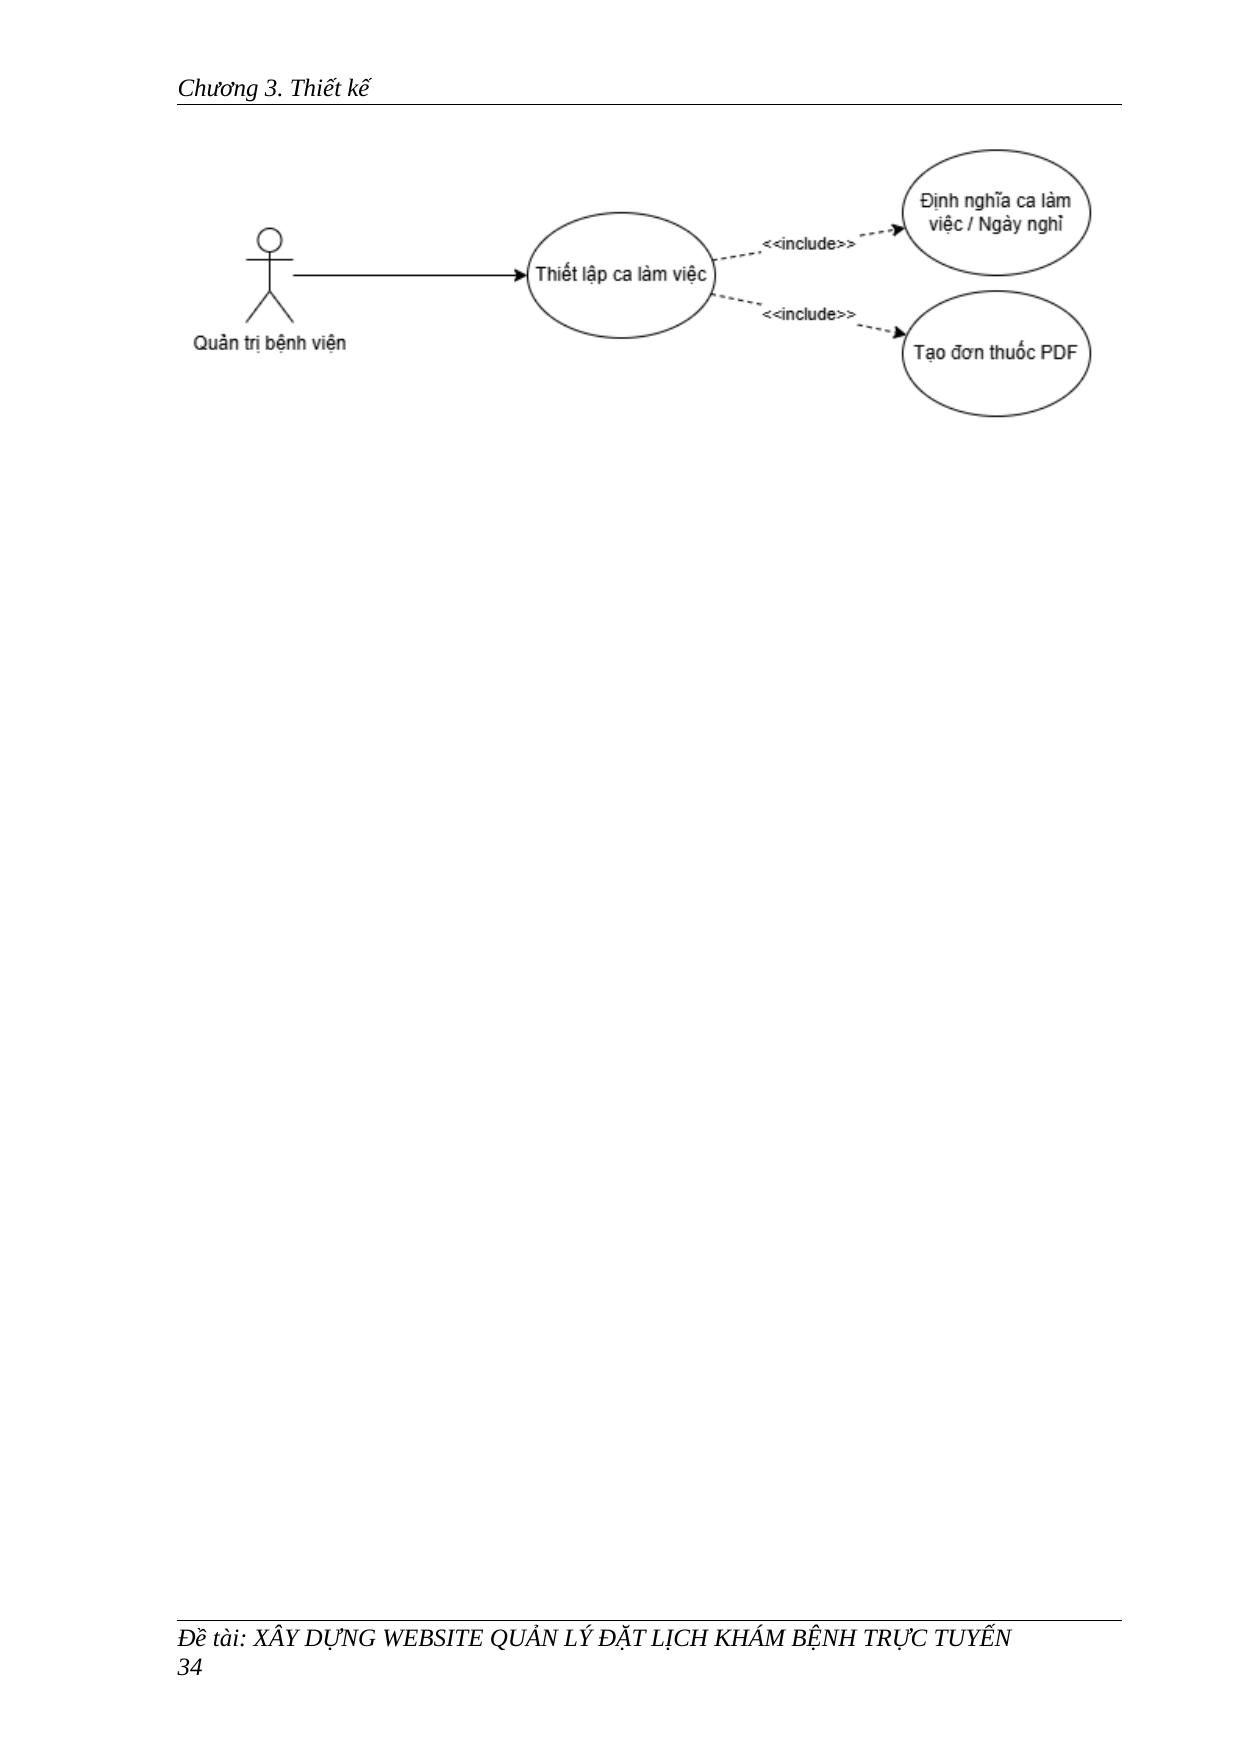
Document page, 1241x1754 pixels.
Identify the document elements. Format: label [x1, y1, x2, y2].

picture [177, 134, 1107, 433]
